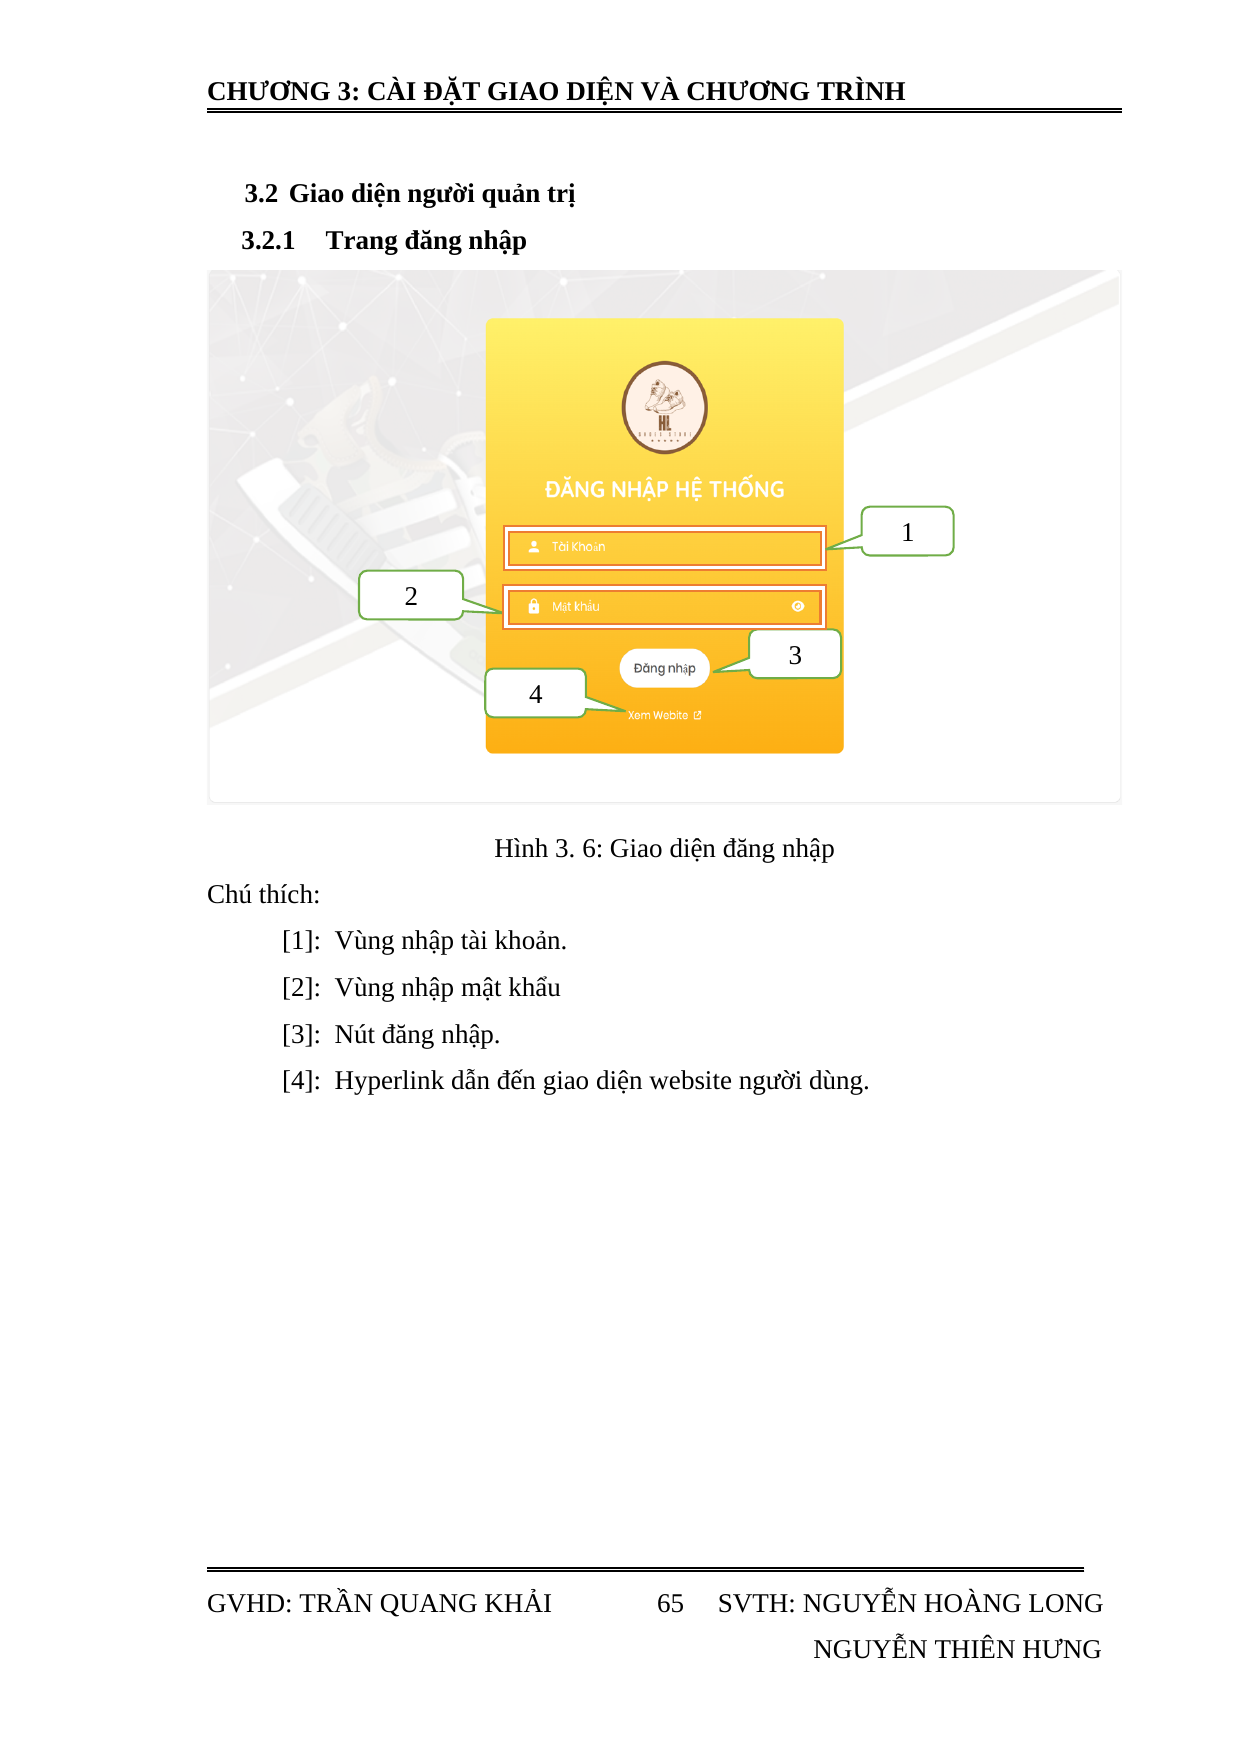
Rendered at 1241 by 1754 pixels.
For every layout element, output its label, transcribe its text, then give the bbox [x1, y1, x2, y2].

picture [206, 270, 1123, 805]
text Hình 3. 6: Giao diện đăng nhập [207, 832, 1122, 863]
list Trang đăng nhập [295, 224, 1122, 255]
text Chú thích: [207, 878, 1122, 909]
list Vùng nhập tài khoản. [282, 924, 1122, 956]
list Giao diện người quản trị [244, 177, 1122, 208]
list Vùng nhập mật khẩu [282, 971, 1122, 1002]
list Hyperlink dẫn đến giao diện website người dùng. [282, 1064, 1122, 1096]
list Nút đăng nhập. [282, 1018, 1122, 1049]
